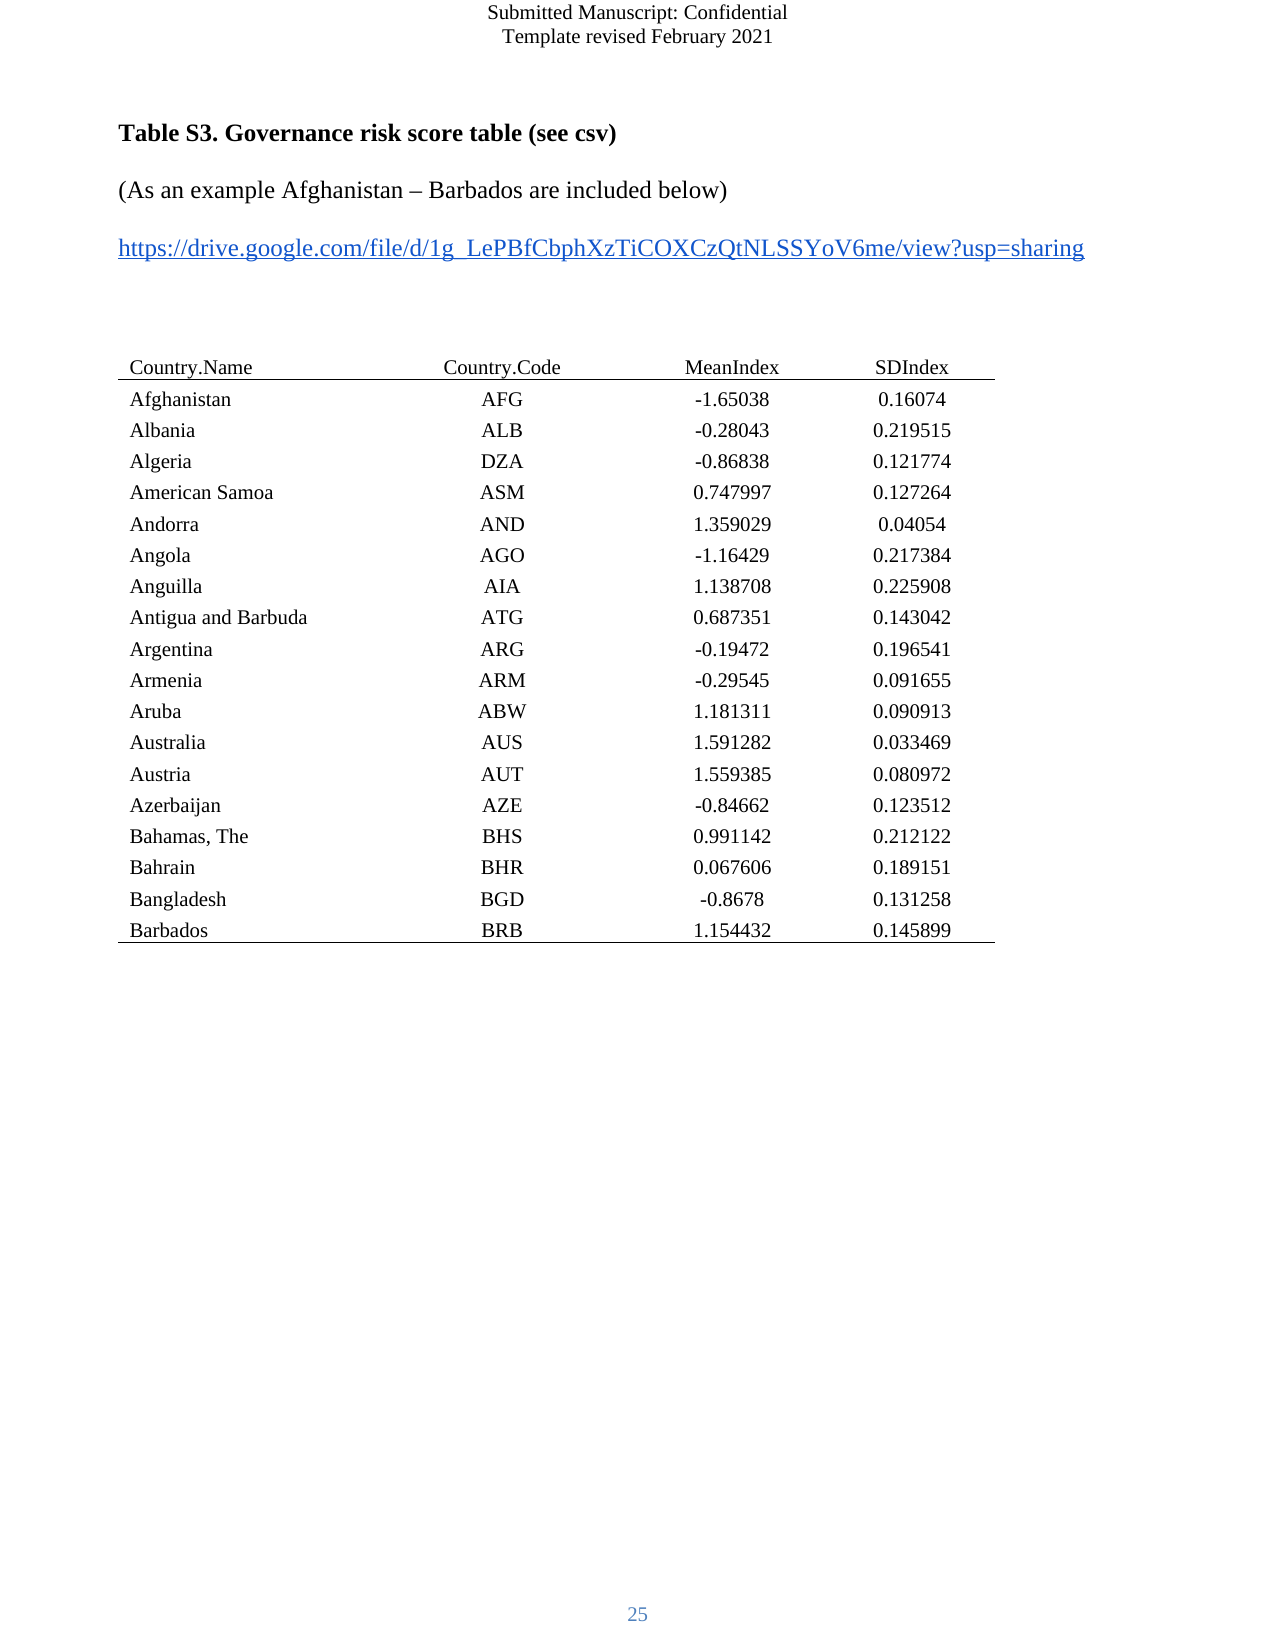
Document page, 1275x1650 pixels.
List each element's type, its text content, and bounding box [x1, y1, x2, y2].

table_cell 1.138708 [635, 567, 829, 598]
table_cell Bahamas, The [118, 817, 369, 848]
table_cell Algeria [118, 442, 369, 473]
text Table S3. Governance risk score table (see csv) [118, 118, 1157, 147]
table_cell 0.991142 [635, 817, 829, 848]
table_cell 0.121774 [829, 442, 995, 473]
table_cell 0.217384 [829, 536, 995, 567]
table_cell -1.16429 [635, 536, 829, 567]
table_cell 0.145899 [829, 911, 995, 942]
table_cell -0.8678 [635, 879, 829, 911]
table_cell AND [369, 504, 635, 536]
table_cell 1.559385 [635, 754, 829, 786]
table_cell ARM [369, 661, 635, 692]
table_cell AUT [369, 754, 635, 786]
table_cell 0.033469 [829, 723, 995, 754]
table_cell 1.154432 [635, 911, 829, 942]
table_cell Australia [118, 723, 369, 754]
text (As an example Afghanistan – Barbados are included below) https://drive.google.com/file/d/1g_LePBfCbphXzTiCOXCzQtNLSSYoV6me/view?usp=sharing [118, 176, 1157, 262]
table_cell ABW [369, 692, 635, 723]
table_cell Andorra [118, 504, 369, 536]
table_cell ARG [369, 629, 635, 661]
table_cell 0.131258 [829, 879, 995, 911]
table_cell 0.16074 [829, 380, 995, 411]
table_cell 0.747997 [635, 473, 829, 504]
table_cell American Samoa [118, 473, 369, 504]
table_cell AUS [369, 723, 635, 754]
table_cell 0.219515 [829, 411, 995, 442]
table_cell 0.123512 [829, 786, 995, 817]
table_cell -0.86838 [635, 442, 829, 473]
table_cell Azerbaijan [118, 786, 369, 817]
table_cell Afghanistan [118, 380, 369, 411]
table_cell BGD [369, 879, 635, 911]
table_cell 0.225908 [829, 567, 995, 598]
table_cell 0.091655 [829, 661, 995, 692]
table_header Country.Code [369, 348, 635, 379]
table_cell AFG [369, 380, 635, 411]
table_cell -0.29545 [635, 661, 829, 692]
table_cell DZA [369, 442, 635, 473]
table_cell 0.687351 [635, 598, 829, 629]
table_cell Argentina [118, 629, 369, 661]
table_cell Angola [118, 536, 369, 567]
table_cell 1.359029 [635, 504, 829, 536]
table_cell 0.127264 [829, 473, 995, 504]
table_cell 0.212122 [829, 817, 995, 848]
table_cell AZE [369, 786, 635, 817]
table_cell BHS [369, 817, 635, 848]
table_cell 0.04054 [829, 504, 995, 536]
table_cell -0.19472 [635, 629, 829, 661]
table_cell 1.181311 [635, 692, 829, 723]
table_cell ATG [369, 598, 635, 629]
table_cell 0.080972 [829, 754, 995, 786]
table_header MeanIndex [635, 348, 829, 379]
table_cell Armenia [118, 661, 369, 692]
table_cell AGO [369, 536, 635, 567]
table_cell ASM [369, 473, 635, 504]
table_header SDIndex [829, 348, 995, 379]
table_cell -1.65038 [635, 380, 829, 411]
table_cell Bangladesh [118, 879, 369, 911]
table_cell 0.189151 [829, 848, 995, 879]
table_cell Antigua and Barbuda [118, 598, 369, 629]
table_cell 0.143042 [829, 598, 995, 629]
table_cell 0.196541 [829, 629, 995, 661]
table_cell 0.090913 [829, 692, 995, 723]
table_header Country.Name [118, 348, 369, 379]
table_cell Barbados [118, 911, 369, 942]
table_cell -0.84662 [635, 786, 829, 817]
table_cell -0.28043 [635, 411, 829, 442]
table_cell 0.067606 [635, 848, 829, 879]
table_cell Aruba [118, 692, 369, 723]
table_cell Albania [118, 411, 369, 442]
table_cell BRB [369, 911, 635, 942]
table_cell ALB [369, 411, 635, 442]
table_cell BHR [369, 848, 635, 879]
table_cell Austria [118, 754, 369, 786]
table_cell 1.591282 [635, 723, 829, 754]
table_cell Bahrain [118, 848, 369, 879]
table_cell Anguilla [118, 567, 369, 598]
table_cell AIA [369, 567, 635, 598]
